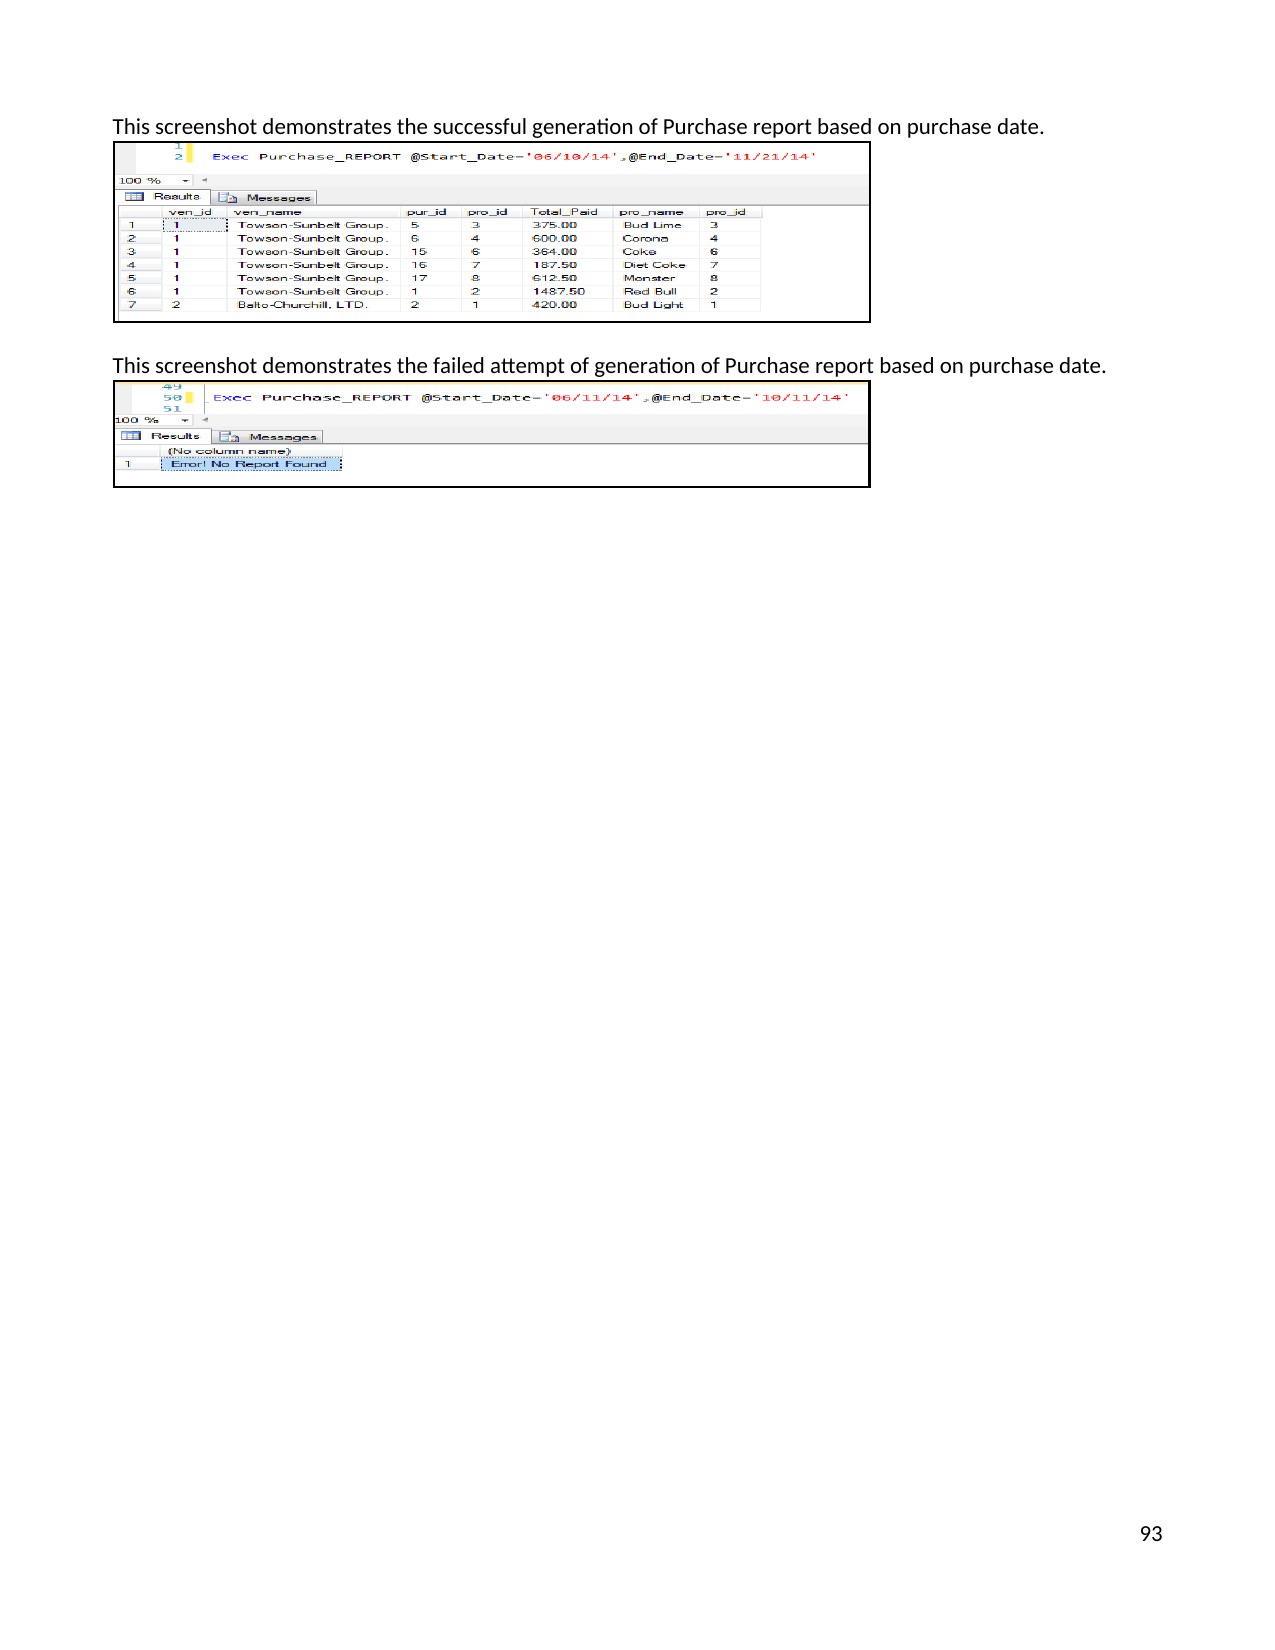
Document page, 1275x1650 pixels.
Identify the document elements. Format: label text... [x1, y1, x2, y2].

text This screenshot demonstrates the successful generation of Purchase report based on purchase date. [112, 112, 1162, 141]
picture [115, 382, 868, 486]
text This screenshot demonstrates the failed attempt of generation of Purchase report based on purchase date. [112, 352, 1162, 379]
picture [115, 143, 869, 321]
